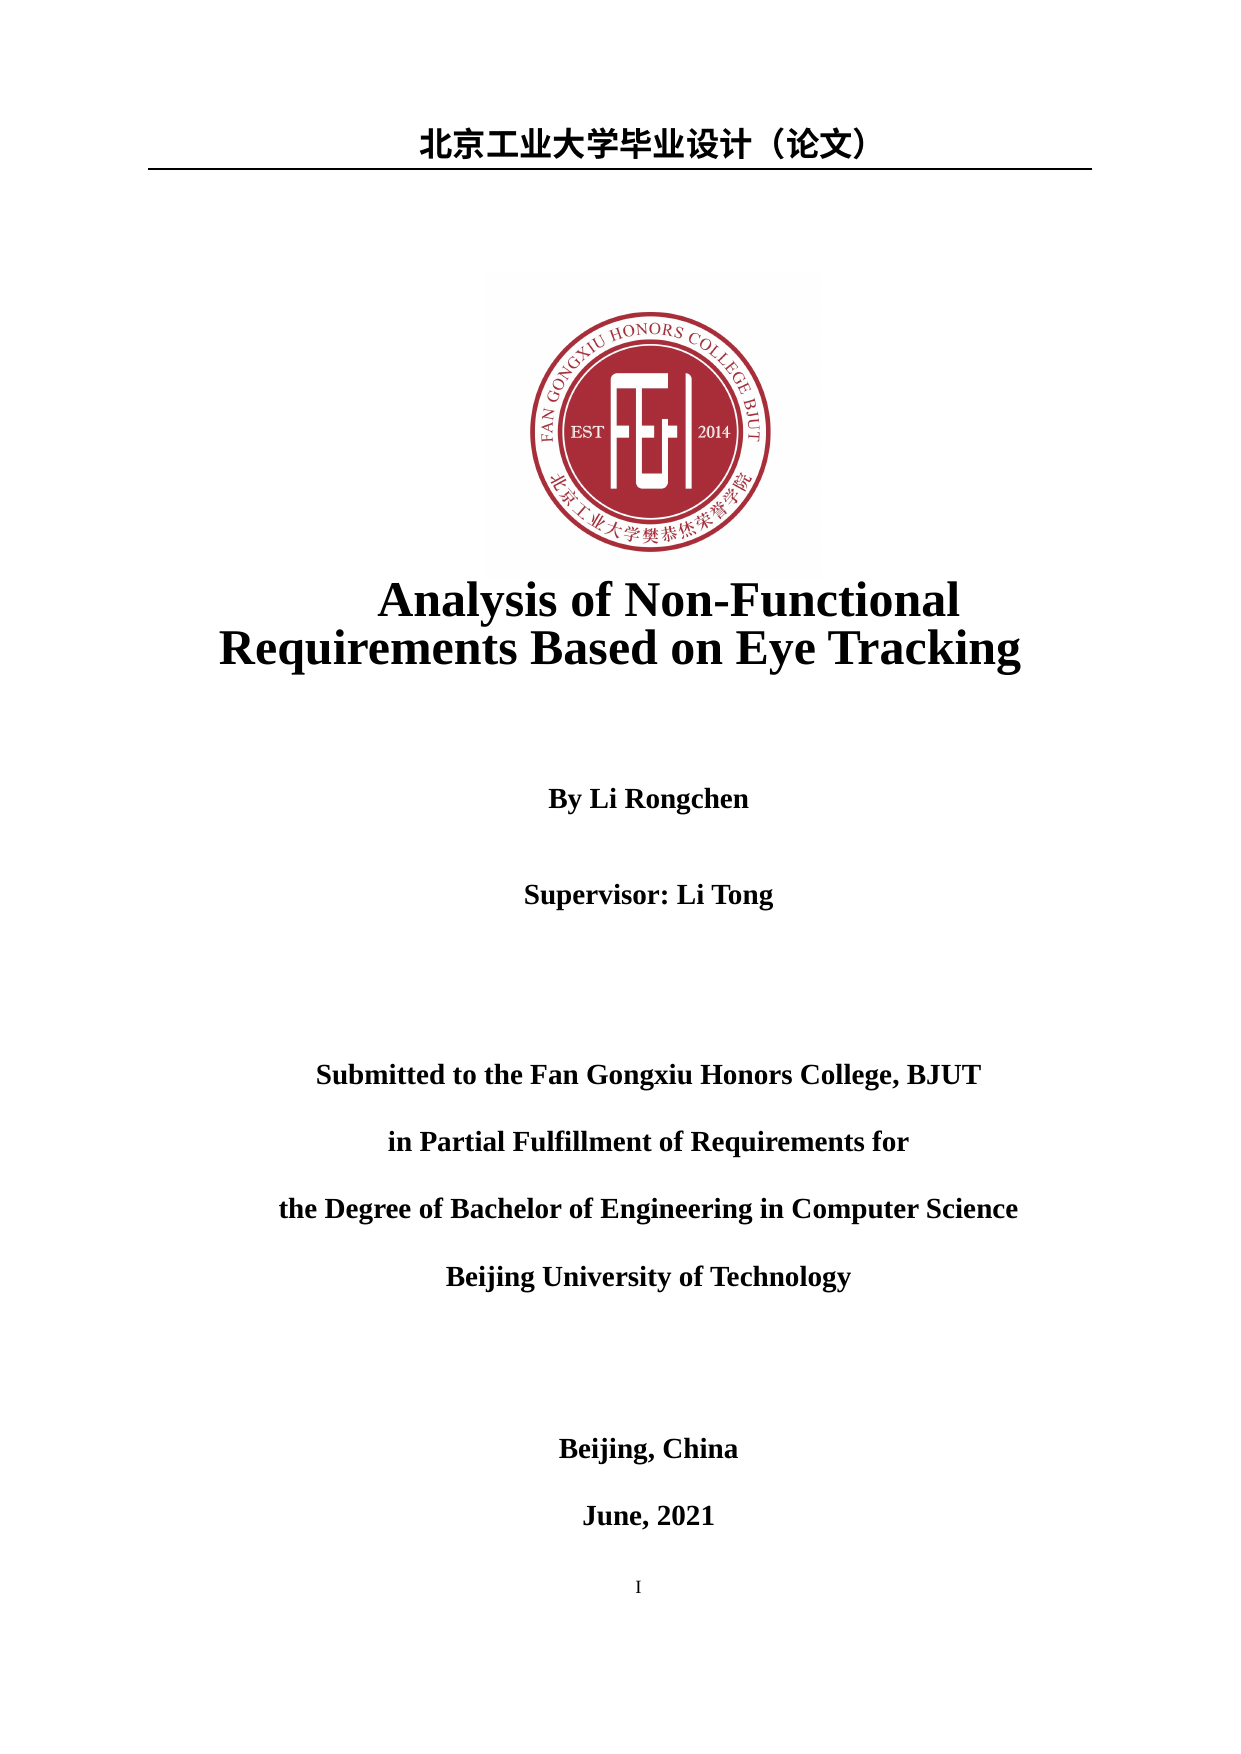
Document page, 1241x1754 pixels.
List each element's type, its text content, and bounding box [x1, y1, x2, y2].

text Submitted to the Fan Gongxiu Honors College, BJUT [148, 1057, 1092, 1091]
text Analysis of Non-Functional Requirements Based on Eye Tracking [148, 578, 1092, 674]
text June, 2021 [148, 1498, 1092, 1532]
text By Li Rongchen [148, 770, 1092, 818]
picture [484, 271, 822, 579]
text Beijing University of Technology [148, 1259, 1092, 1292]
text Beijing, China [148, 1431, 1092, 1465]
text Supervisor: Li Tong [148, 866, 1092, 914]
text the Degree of Bachelor of Engineering in Computer Science [148, 1192, 1092, 1225]
text in Partial Fulfillment of Requirements for [148, 1124, 1092, 1158]
